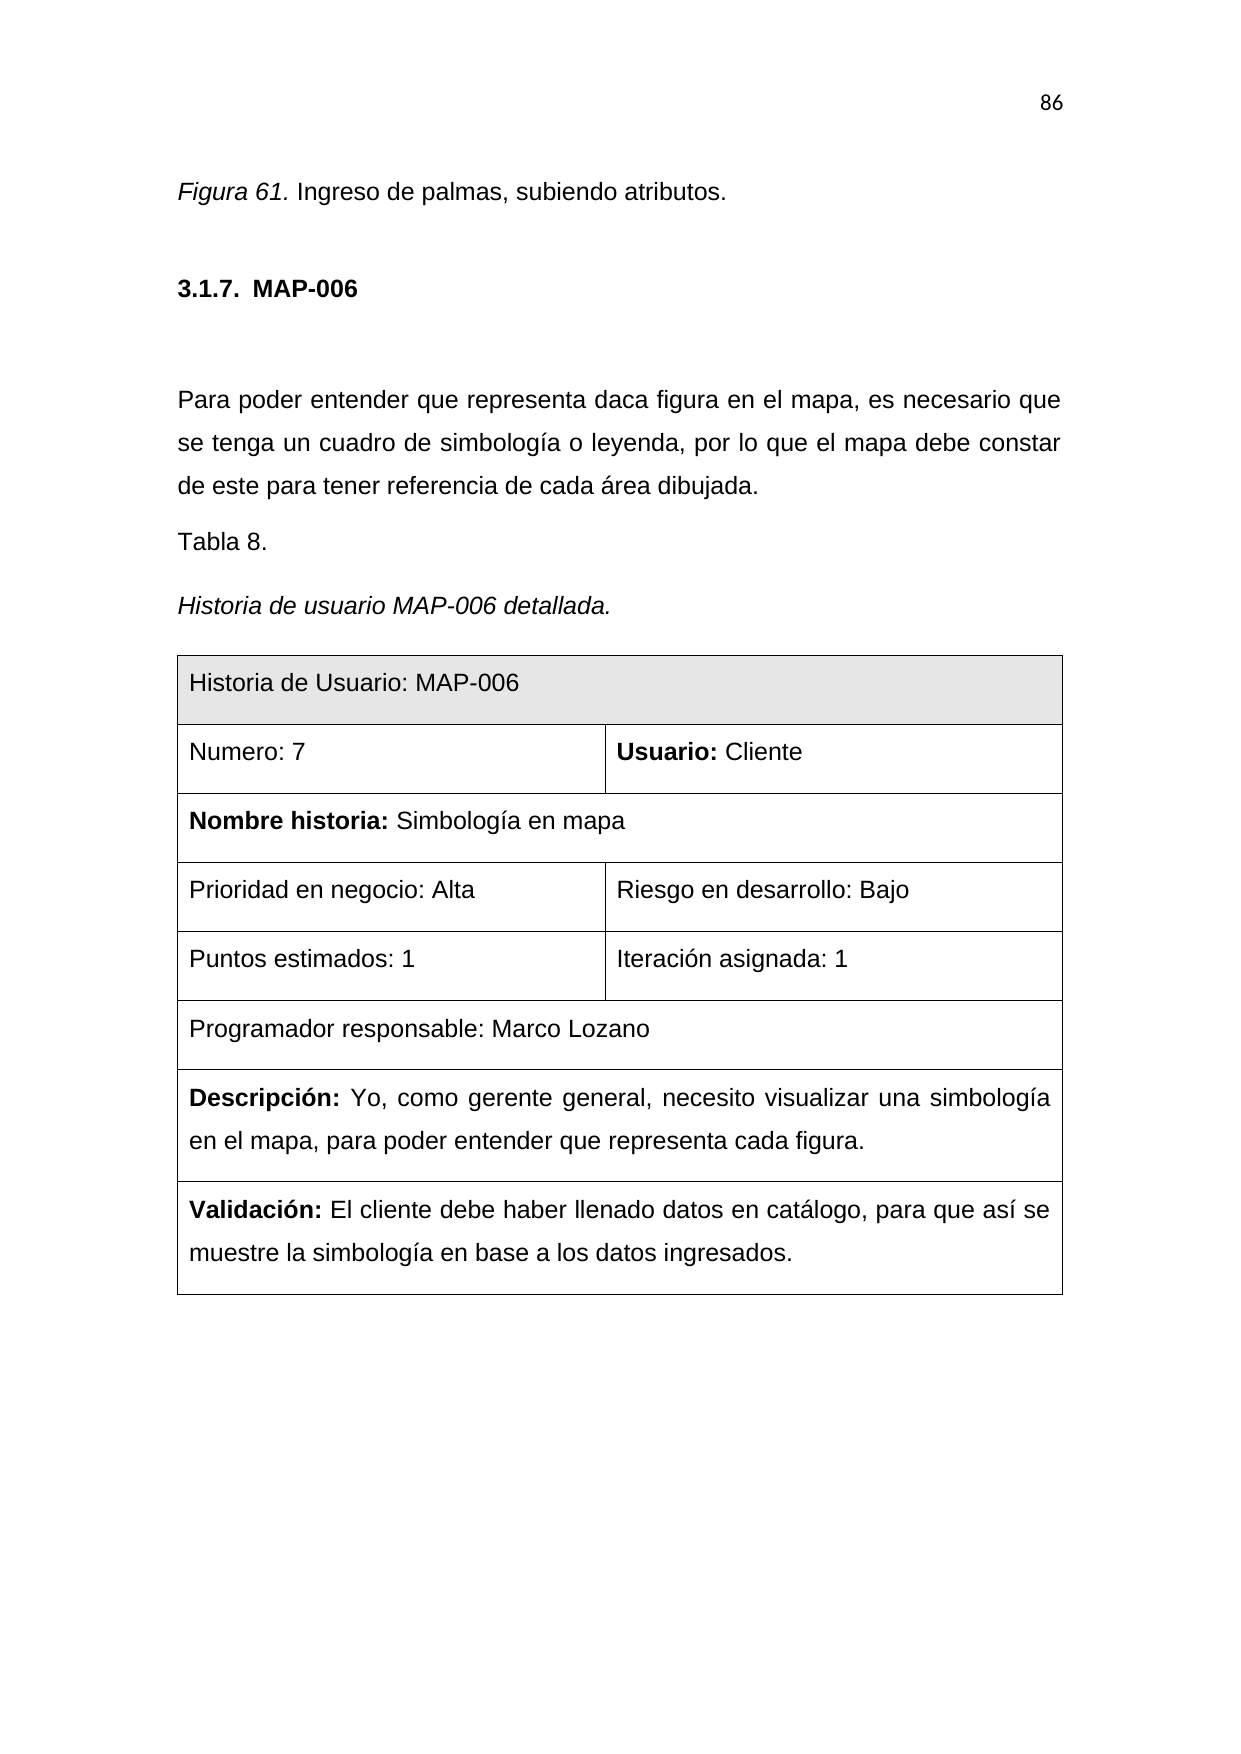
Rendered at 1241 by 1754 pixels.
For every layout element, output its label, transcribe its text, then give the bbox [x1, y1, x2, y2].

table_cell Usuario: Cliente [606, 725, 1062, 793]
table_cell Numero: 7 [178, 725, 605, 793]
table_cell Puntos estimados: 1 [178, 932, 605, 1000]
table_cell Descripción: Yo, como gerente general, necesito visualizar una simbología en el mapa, para poder entender que representa cada figura. [178, 1070, 1062, 1181]
text Figura 61. Ingreso de palmas, subiendo atributos. [177, 177, 1063, 206]
table_cell Validación: El cliente debe haber llenado datos en catálogo, para que así se muestre la simbología en base a los datos ingresados. [178, 1182, 1062, 1293]
table_header Historia de Usuario: MAP-006 [178, 656, 1062, 724]
subtitle MAP-006 [177, 274, 1063, 302]
table_cell Iteración asignada: 1 [606, 932, 1062, 1000]
table_cell Nombre historia: Simbología en mapa [178, 794, 1062, 862]
table_cell Prioridad en negocio: Alta [178, 863, 605, 931]
table_cell Riesgo en desarrollo: Bajo [606, 863, 1062, 931]
text Tabla 8. [177, 527, 1063, 556]
table_cell Programador responsable: Marco Lozano [178, 1001, 1062, 1069]
text Historia de usuario MAP-006 detallada. [177, 591, 1063, 619]
text Para poder entender que representa daca figura en el mapa, es necesario que se tenga un cuadro de simbología o leyenda, por lo que el mapa debe constar de este para tener referencia de cada área dibujada. [177, 385, 1063, 500]
